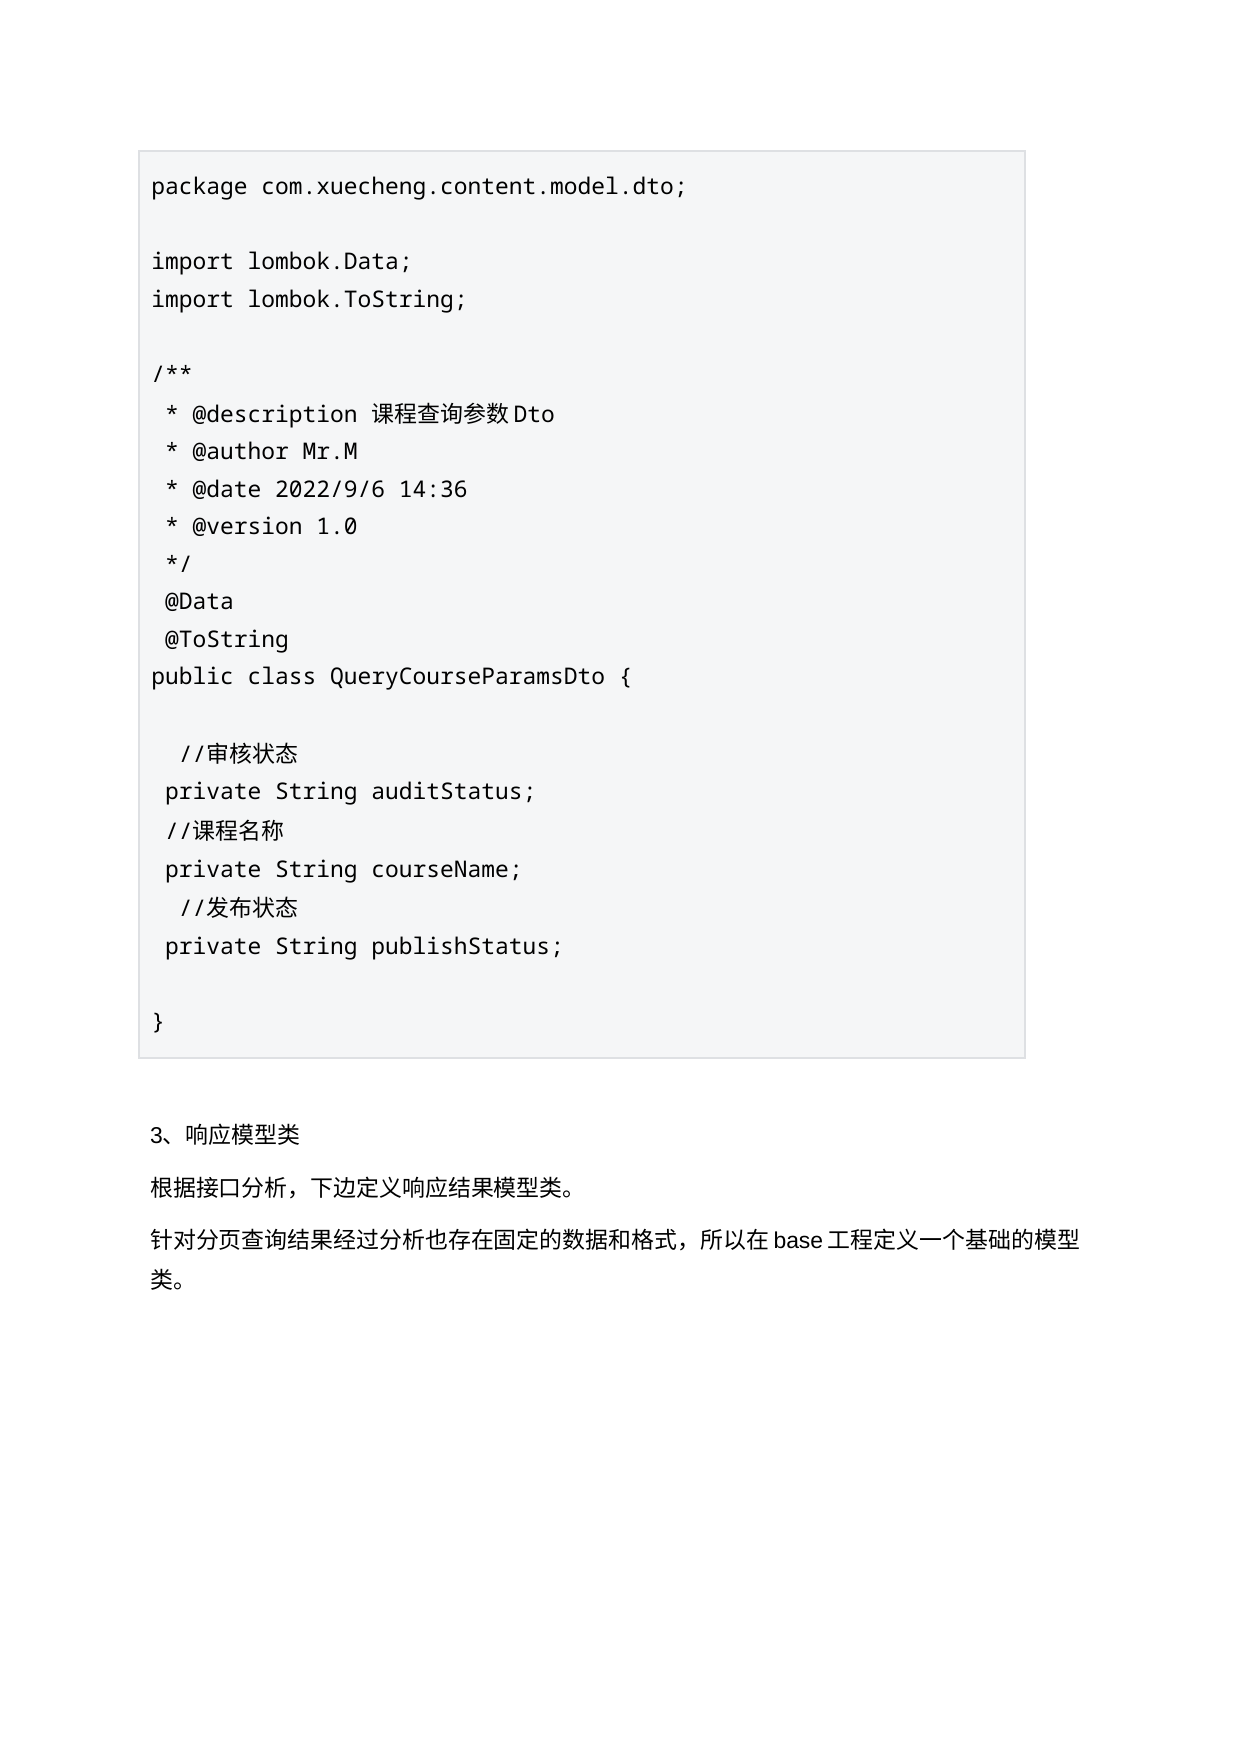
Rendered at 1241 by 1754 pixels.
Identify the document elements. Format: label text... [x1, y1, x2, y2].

text 根据接口分析，下边定义响应结果模型类。 [150, 1169, 1090, 1203]
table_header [140, 152, 1024, 1057]
text 3、响应模型类 [150, 1117, 1090, 1150]
text 针对分页查询结果经过分析也存在固定的数据和格式，所以在base工程定义一个基础的模型类。 [150, 1222, 1090, 1295]
